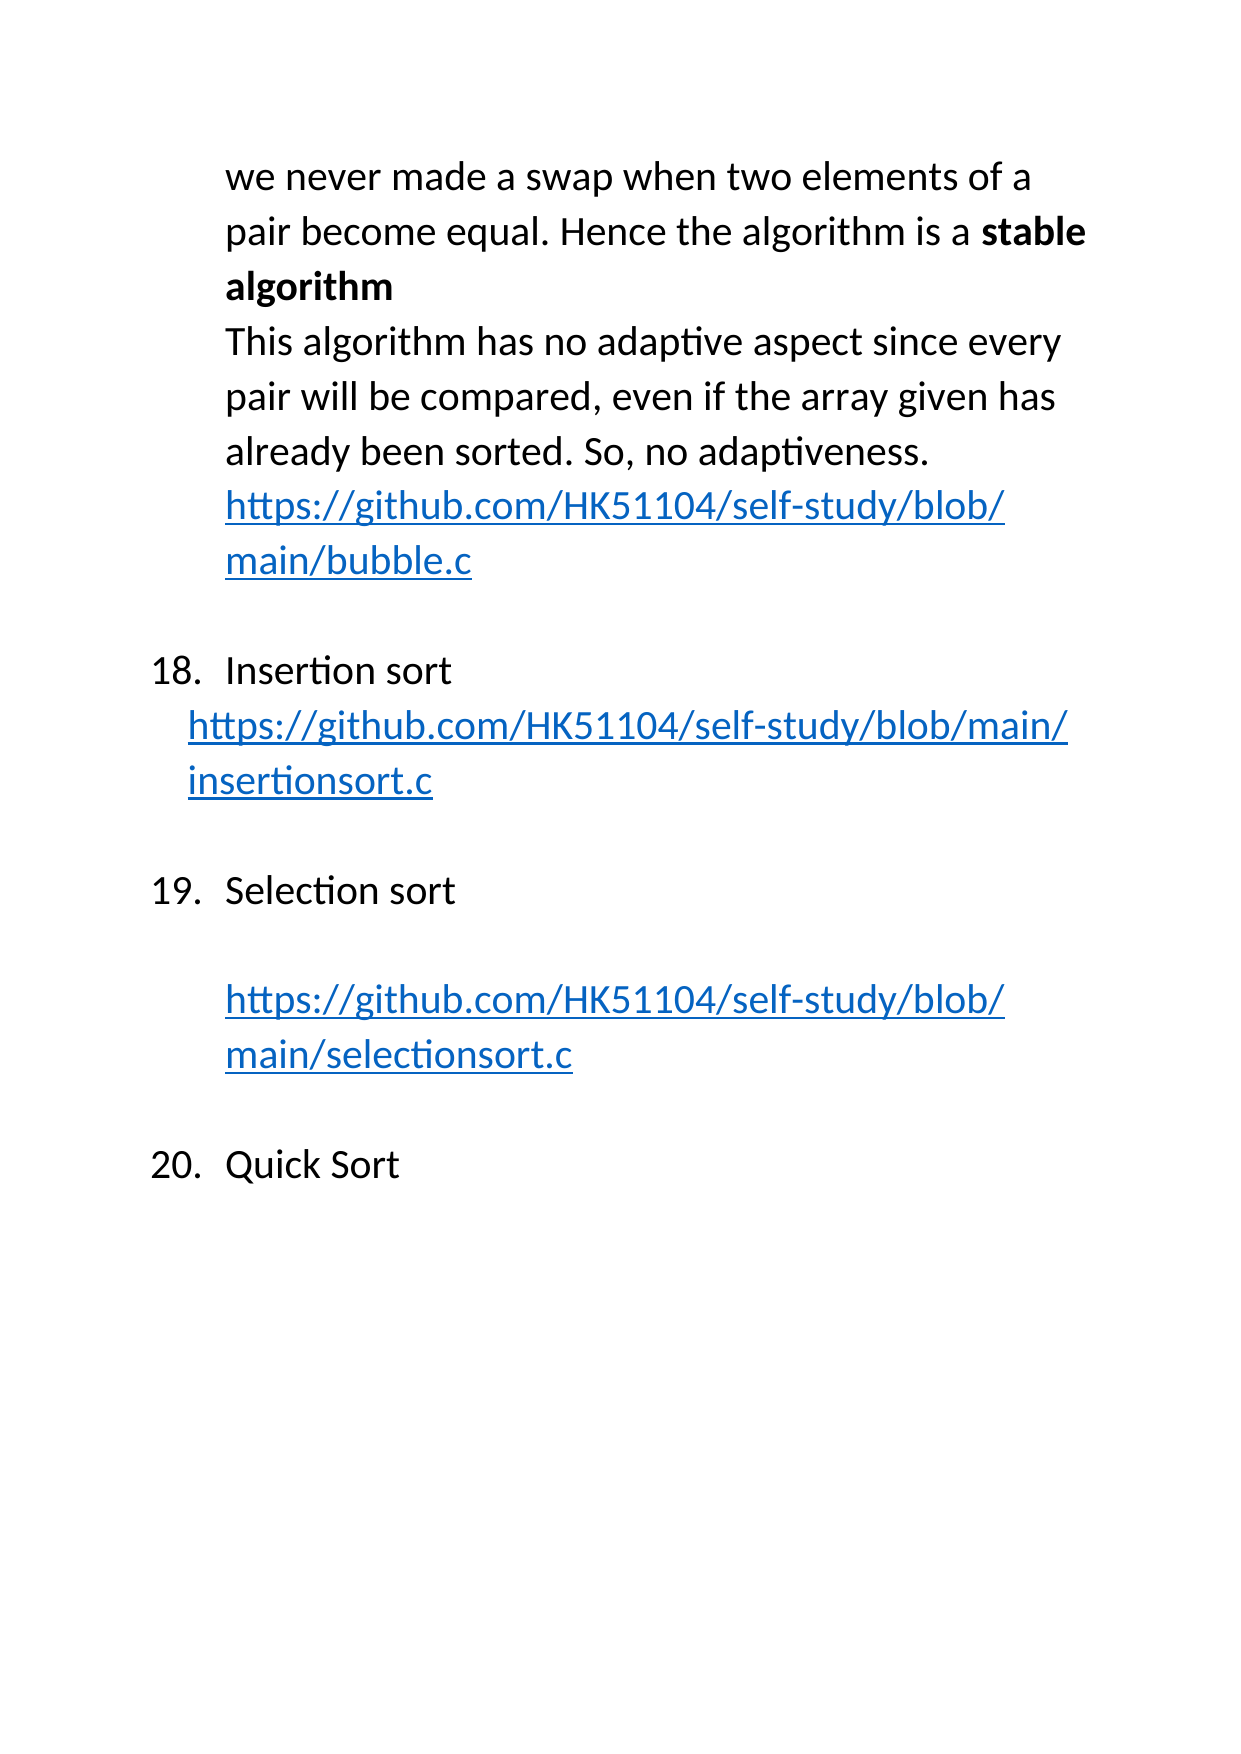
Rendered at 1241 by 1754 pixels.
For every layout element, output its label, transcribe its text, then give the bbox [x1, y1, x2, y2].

list Insertion sort [150, 644, 1090, 695]
list https://github.com/HK51104/self-study/blob/main/insertionsort.c [187, 699, 1090, 805]
list we never made a swap when two elements of a pair become equal. Hence the algorithm is a stable algorithm [225, 150, 1090, 311]
list Selection sort [150, 864, 1090, 914]
list https://github.com/HK51104/self-study/blob/main/selectionsort.c [225, 973, 1090, 1079]
list This algorithm has no adaptive aspect since every pair will be compared, even if the array given has already been sorted. So, no adaptiveness. [225, 315, 1090, 475]
list Quick Sort [150, 1138, 1090, 1189]
list https://github.com/HK51104/self-study/blob/main/bubble.c [225, 479, 1090, 585]
